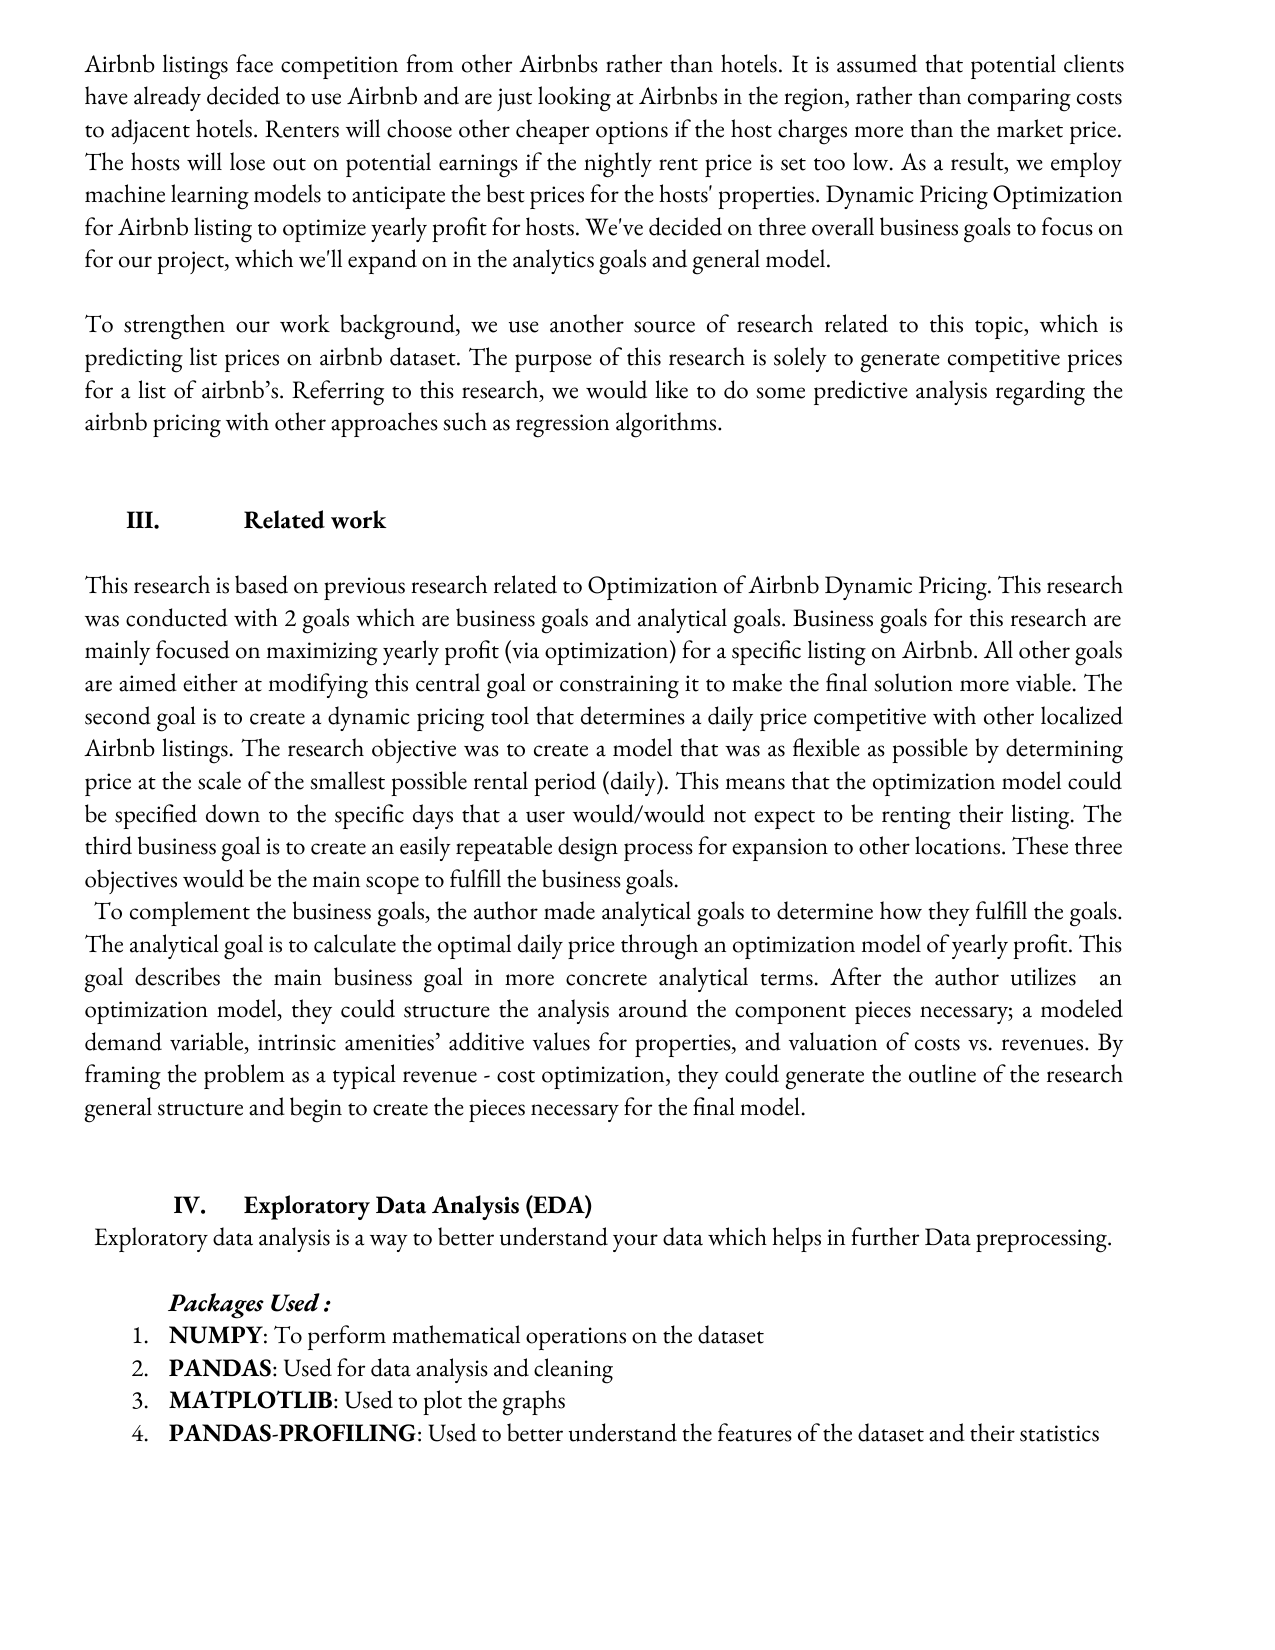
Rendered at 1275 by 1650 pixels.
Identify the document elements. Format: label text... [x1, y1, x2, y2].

list Related work [159, 503, 1125, 536]
text To strengthen our work background, we use another source of research related to this topic, which is predicting list prices on airbnb dataset. The purpose of this research is solely to generate competitive prices for a list of airbnb’s. Referring to this research, we would like to do some predictive analysis regarding the airbnb pricing with other approaches such as regression algorithms. [84, 308, 1125, 438]
list MATPLOTLIB: Used to plot the graphs [131, 1384, 1125, 1416]
text Exploratory data analysis is a way to better understand your data which helps in further Data preprocessing. [94, 1221, 1125, 1253]
list Exploratory Data Analysis (EDA) [206, 1188, 1125, 1221]
text Packages Used : [94, 1286, 1125, 1318]
list PANDAS-PROFILING: Used to better understand the features of the dataset and their statistics [131, 1416, 1125, 1449]
list PANDAS: Used for data analysis and cleaning [131, 1351, 1125, 1384]
text Airbnb listings face competition from other Airbnbs rather than hotels. It is assumed that potential clients have already decided to use Airbnb and are just looking at Airbnbs in the region, rather than comparing costs to adjacent hotels. Renters will choose other cheaper options if the host charges more than the market price. The hosts will lose out on potential earnings if the nightly rent price is set too low. As a result, we employ machine learning models to anticipate the best prices for the hosts' properties. Dynamic Pricing Optimization for Airbnb listing to optimize yearly profit for hosts. We've decided on three overall business goals to focus on for our project, which we'll expand on in the analytics goals and general model. [84, 112, 1125, 275]
text To complement the business goals, the author made analytical goals to determine how they fulfill the goals. The analytical goal is to calculate the optimal daily price through an optimization model of yearly profit. This goal describes the main business goal in more concrete analytical terms. After the author utilizes an optimization model, they could structure the analysis around the component pieces necessary; a modeled demand variable, intrinsic amenities’ additive values for properties, and valuation of costs vs. revenues. By framing the problem as a typical revenue - cost optimization, they could generate the outline of the research general structure and begin to create the pieces necessary for the final model. [84, 894, 1125, 1123]
list NUMPY: To perform mathematical operations on the dataset [131, 1318, 1125, 1351]
text This research is based on previous research related to Optimization of Airbnb Dynamic Pricing. This research was conducted with 2 goals which are business goals and analytical goals. Business goals for this research are mainly focused on maximizing yearly profit (via optimization) for a specific listing on Airbnb. All other goals are aimed either at modifying this central goal or constraining it to make the final solution more viable. The second goal is to create a dynamic pricing tool that determines a daily price competitive with other localized Airbnb listings. The research objective was to create a model that was as flexible as possible by determining price at the scale of the smallest possible rental period (daily). This means that the optimization model could be specified down to the specific days that a user would/would not expect to be renting their listing. The third business goal is to create an easily repeatable design process for expansion to other locations. These three objectives would be the main scope to fulfill the business goals. [84, 568, 1125, 894]
